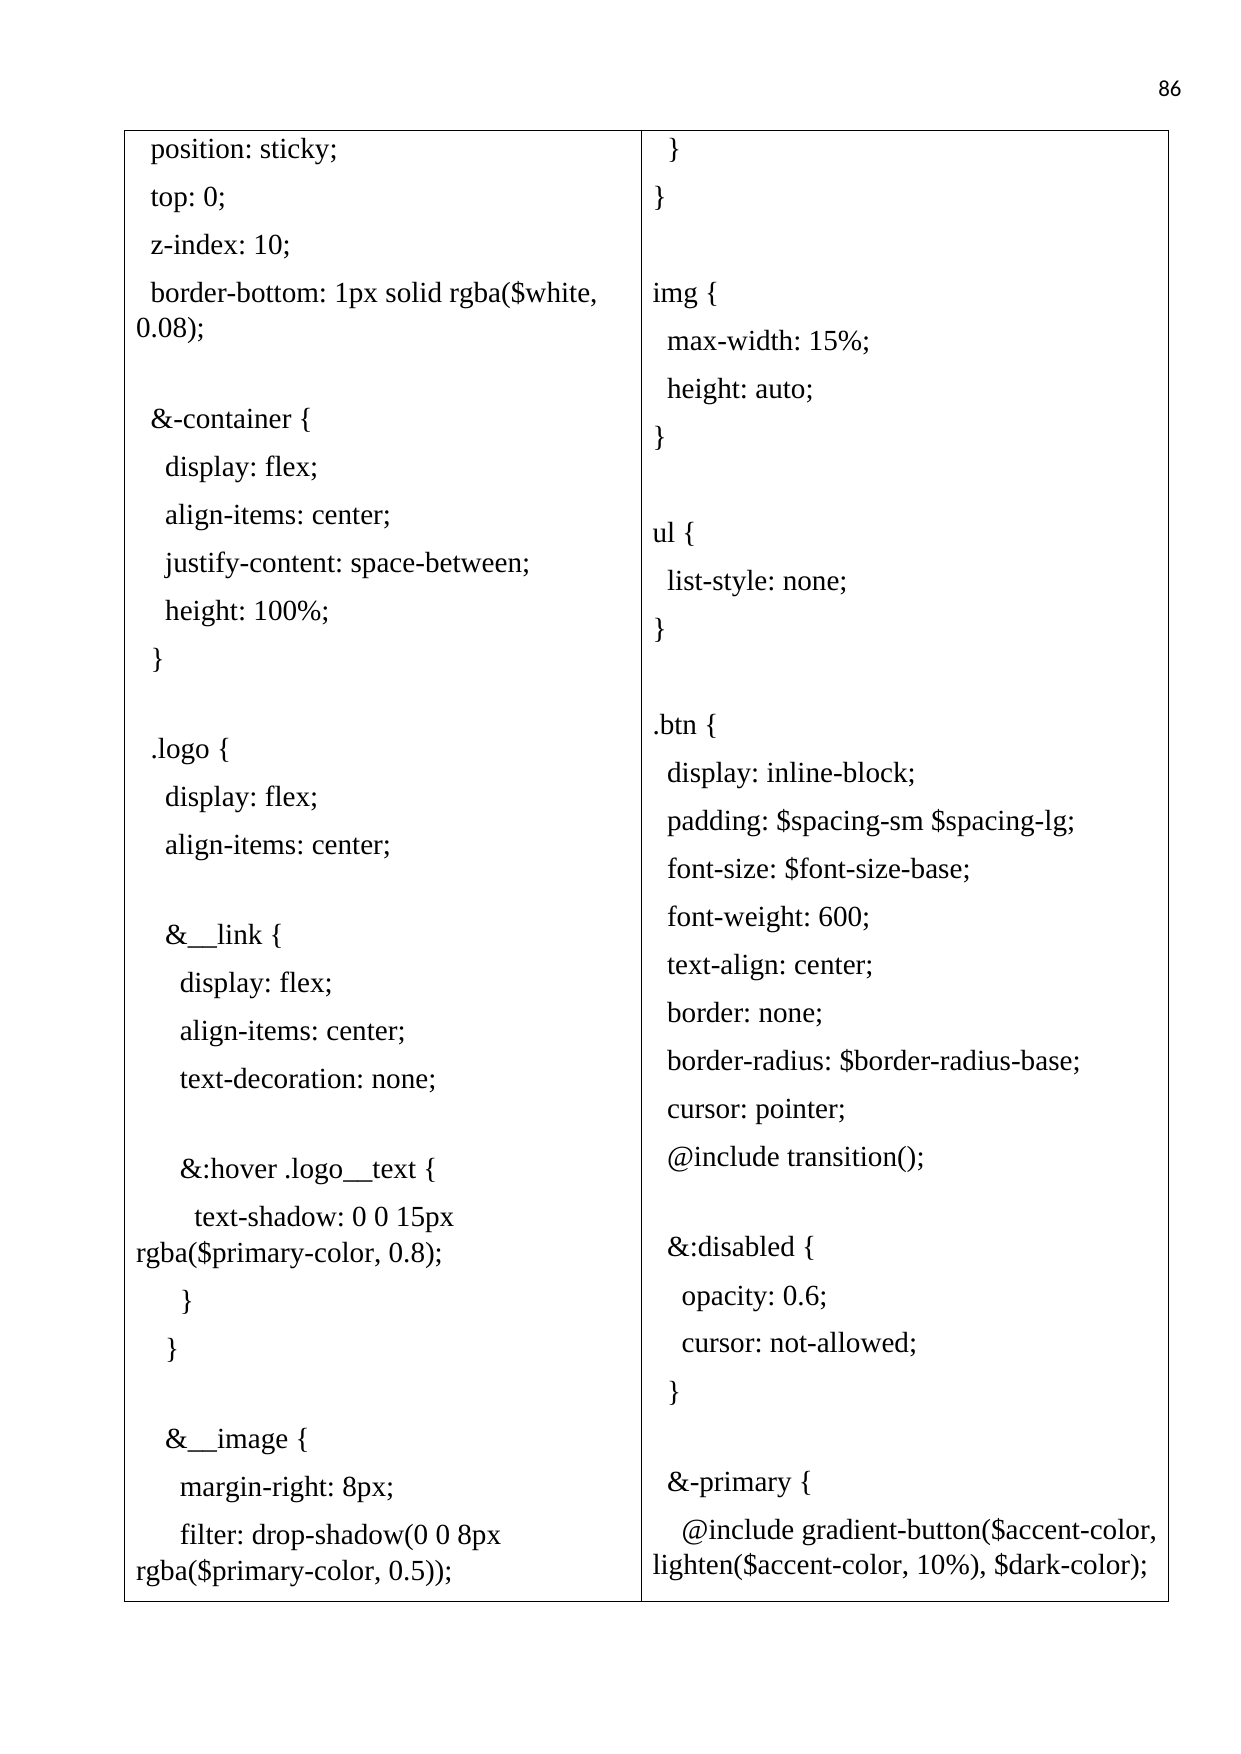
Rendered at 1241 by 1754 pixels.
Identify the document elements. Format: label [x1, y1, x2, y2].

table_header [642, 131, 1168, 1601]
table_header [125, 131, 641, 1601]
